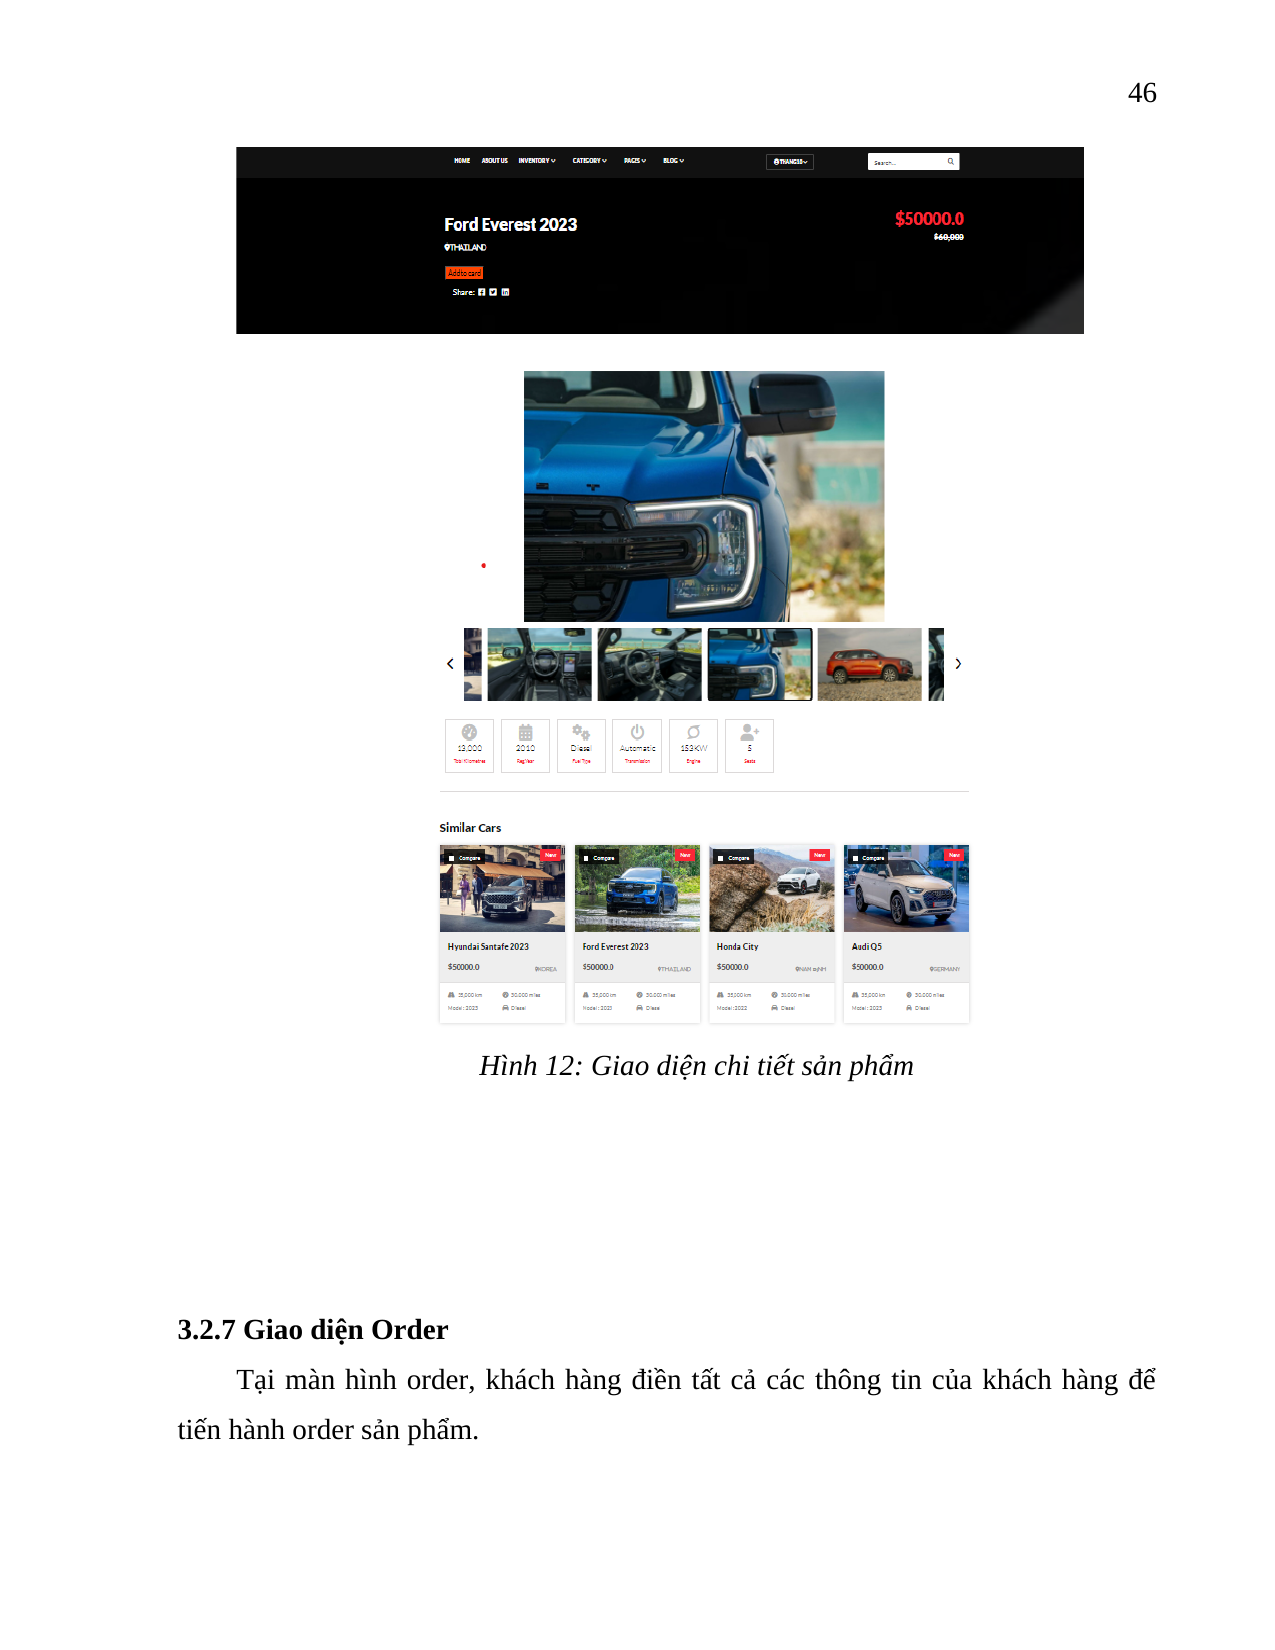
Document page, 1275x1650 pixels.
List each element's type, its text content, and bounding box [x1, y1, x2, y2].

text Tại màn hình order, khách hàng điền tất cả các thông tin của khách hàng để tiến hành order sản phẩm. [177, 1362, 1157, 1446]
subtitle 3.2.7 Giao diện Order [177, 1312, 1157, 1345]
picture [236, 147, 1084, 1031]
text Hình 12: Giao diện chi tiết sản phẩm [177, 1048, 1157, 1081]
